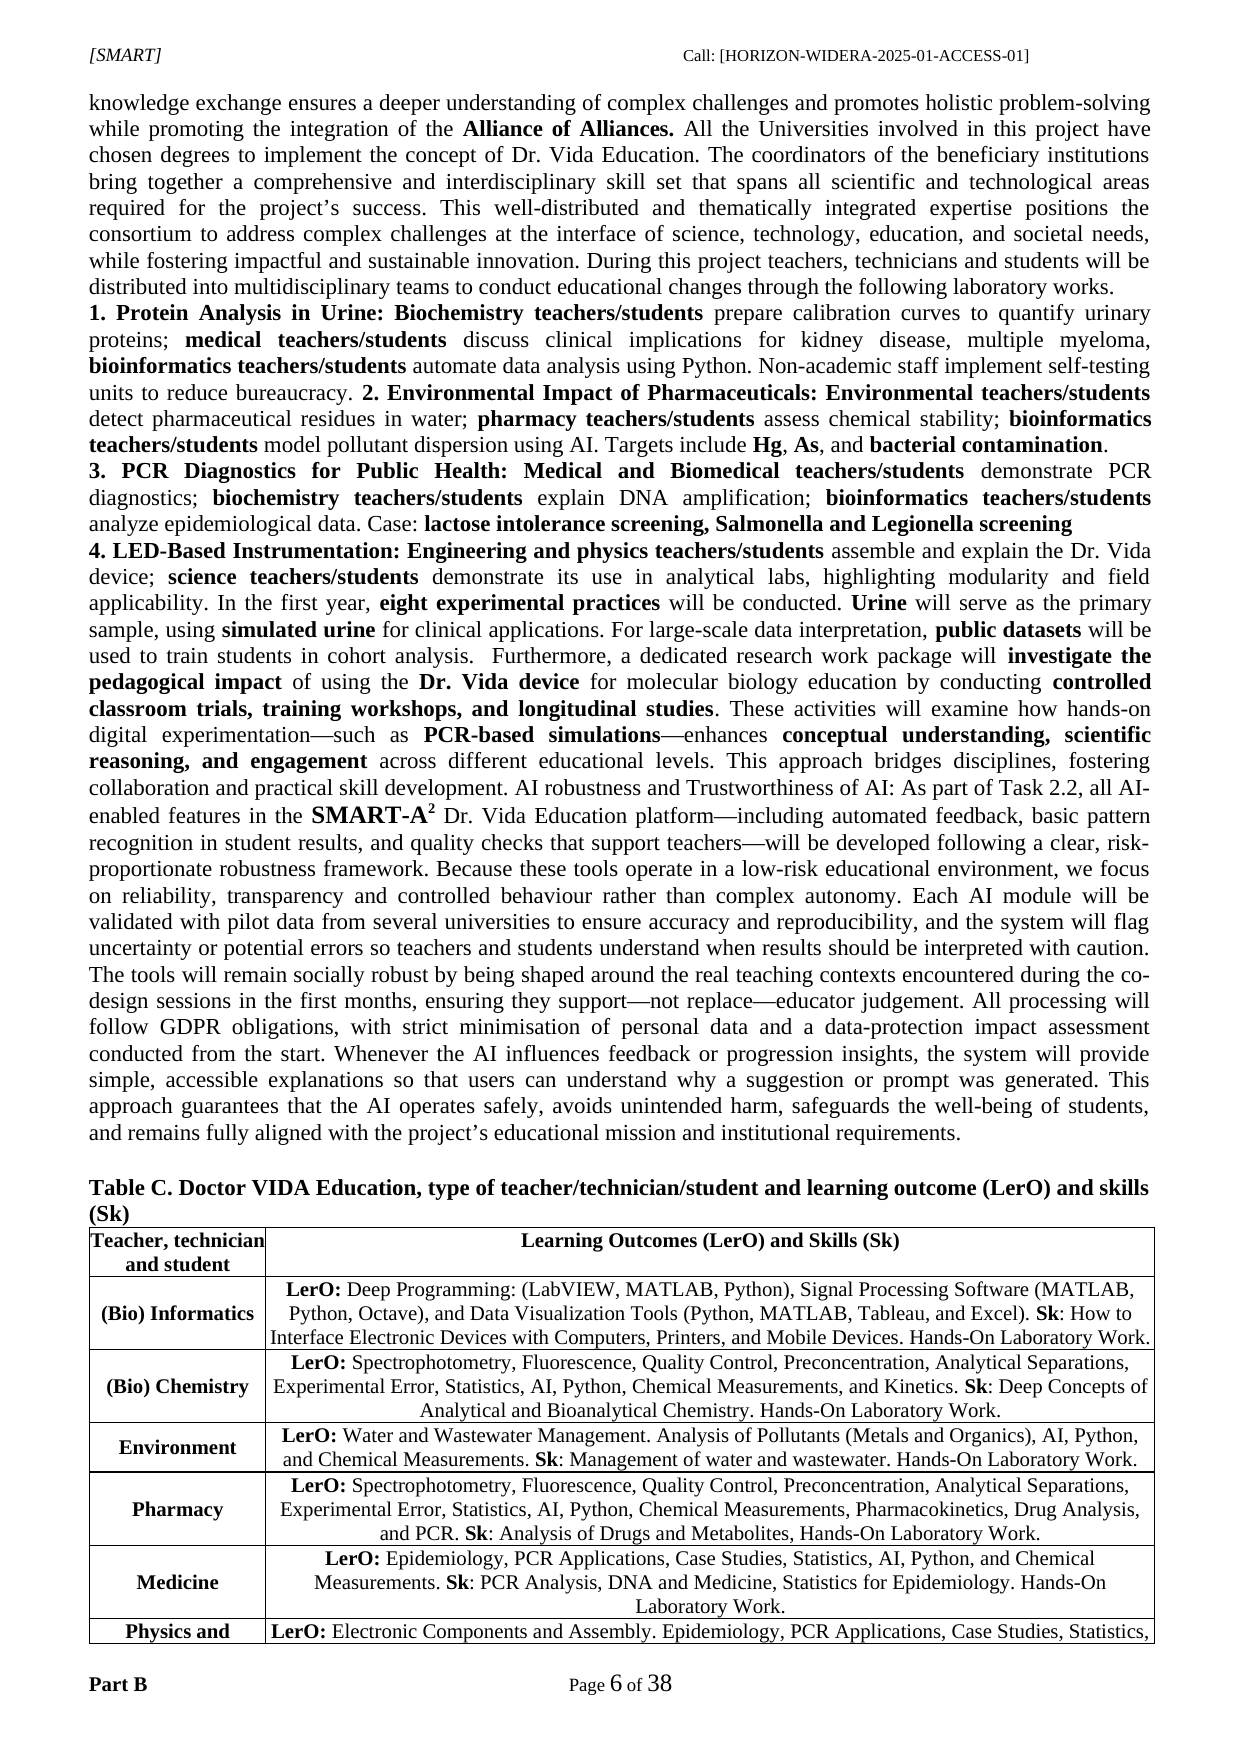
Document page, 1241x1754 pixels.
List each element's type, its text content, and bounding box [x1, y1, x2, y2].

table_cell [266, 1619, 1154, 1643]
table_cell Environment [90, 1423, 265, 1471]
table_cell LerO: Epidemiology, PCR Applications, Case Studies, Statistics, AI, Python, and Chemical Measurements. Sk: PCR Analysis, DNA and Medicine, Statistics for Epidemiology. Hands-On Laboratory Work. [266, 1546, 1154, 1618]
text 1. Protein Analysis in Urine: Biochemistry teachers/students prepare calibration curves to quantify urinary proteins; medical teachers/students discuss clinical implications for kidney disease, multiple myeloma, bioinformatics teachers/students automate data analysis using Python. Non-academic staff implement self-testing units to reduce bureaucracy. 2. Environmental Impact of Pharmaceuticals: Environmental teachers/students detect pharmaceutical residues in water; pharmacy teachers/students assess chemical stability; bioinformatics teachers/students model pollutant dispersion using AI. Targets include Hg, As, and bacterial contamination. [89, 299, 1152, 458]
text 3. PCR Diagnostics for Public Health: Medical and Biomedical teachers/students demonstrate PCR diagnostics; biochemistry teachers/students explain DNA amplification; bioinformatics teachers/students analyze epidemiological data. Case: lactose intolerance screening, Salmonella and Legionella screening [89, 458, 1152, 537]
text Table C. Doctor VIDA Education, type of teacher/technician/student and learning outcome (LerO) and skills (Sk) [89, 1174, 1152, 1227]
table_cell LerO: Spectrophotometry, Fluorescence, Quality Control, Preconcentration, Analytical Separations, Experimental Error, Statistics, AI, Python, Chemical Measurements, Pharmacokinetics, Drug Analysis, and PCR. Sk: Analysis of Drugs and Metabolites, Hands-On Laboratory Work. [266, 1473, 1154, 1545]
table_cell LerO: Water and Wastewater Management. Analysis of Pollutants (Metals and Organics), AI, Python, and Chemical Measurements. Sk: Management of water and wastewater. Hands-On Laboratory Work. [266, 1423, 1154, 1471]
table_cell LerO: Spectrophotometry, Fluorescence, Quality Control, Preconcentration, Analytical Separations, Experimental Error, Statistics, AI, Python, Chemical Measurements, and Kinetics. Sk: Deep Concepts of Analytical and Bioanalytical Chemistry. Hands-On Laboratory Work. [266, 1350, 1154, 1422]
table_cell (Bio) Informatics [90, 1277, 265, 1349]
table_cell Medicine [90, 1546, 265, 1618]
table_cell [90, 1619, 265, 1643]
table_header Learning Outcomes (LerO) and Skills (Sk) [266, 1228, 1154, 1276]
table_cell Pharmacy [90, 1473, 265, 1545]
table_cell LerO: Deep Programming: (LabVIEW, MATLAB, Python), Signal Processing Software (MATLAB, Python, Octave), and Data Visualization Tools (Python, MATLAB, Tableau, and Excel). Sk: How to Interface Electronic Devices with Computers, Printers, and Mobile Devices. Hands-On Laboratory Work. [266, 1277, 1154, 1349]
table_header Teacher, technician and student [90, 1228, 265, 1276]
text 4. LED-Based Instrumentation: Engineering and physics teachers/students assemble and explain the Dr. Vida device; science teachers/students demonstrate its use in analytical labs, highlighting modularity and field applicability. In the first year, eight experimental practices will be conducted. Urine will serve as the primary sample, using simulated urine for clinical applications. For large-scale data interpretation, public datasets will be used to train students in cohort analysis. Furthermore, a dedicated research work package will investigate the pedagogical impact of using the Dr. Vida device for molecular biology education by conducting controlled classroom trials, training workshops, and longitudinal studies. These activities will examine how hands-on digital experimentation—such as PCR-based simulations—enhances conceptual understanding, scientific reasoning, and engagement across different educational levels. This approach bridges disciplines, fostering collaboration and practical skill development. AI robustness and Trustworthiness of AI: As part of Task 2.2, all AI-enabled features in the SMART-A2 Dr. Vida Education platform—including automated feedback, basic pattern recognition in student results, and quality checks that support teachers—will be developed following a clear, risk-proportionate robustness framework. Because these tools operate in a low-risk educational environment, we focus on reliability, transparency and controlled behaviour rather than complex autonomy. Each AI module will be validated with pilot data from several universities to ensure accuracy and reproducibility, and the system will flag uncertainty or potential errors so teachers and students understand when results should be interpreted with caution. The tools will remain socially robust by being shaped around the real teaching contexts encountered during the co-design sessions in the first months, ensuring they support—not replace—educator judgement. All processing will follow GDPR obligations, with strict minimisation of personal data and a data-protection impact assessment conducted from the start. Whenever the AI influences feedback or progression insights, the system will provide simple, accessible explanations so that users can understand why a suggestion or prompt was generated. This approach guarantees that the AI operates safely, avoids unintended harm, safeguards the well-being of students, and remains fully aligned with the project’s educational mission and institutional requirements. [89, 537, 1152, 1145]
table_cell (Bio) Chemistry [90, 1350, 265, 1422]
